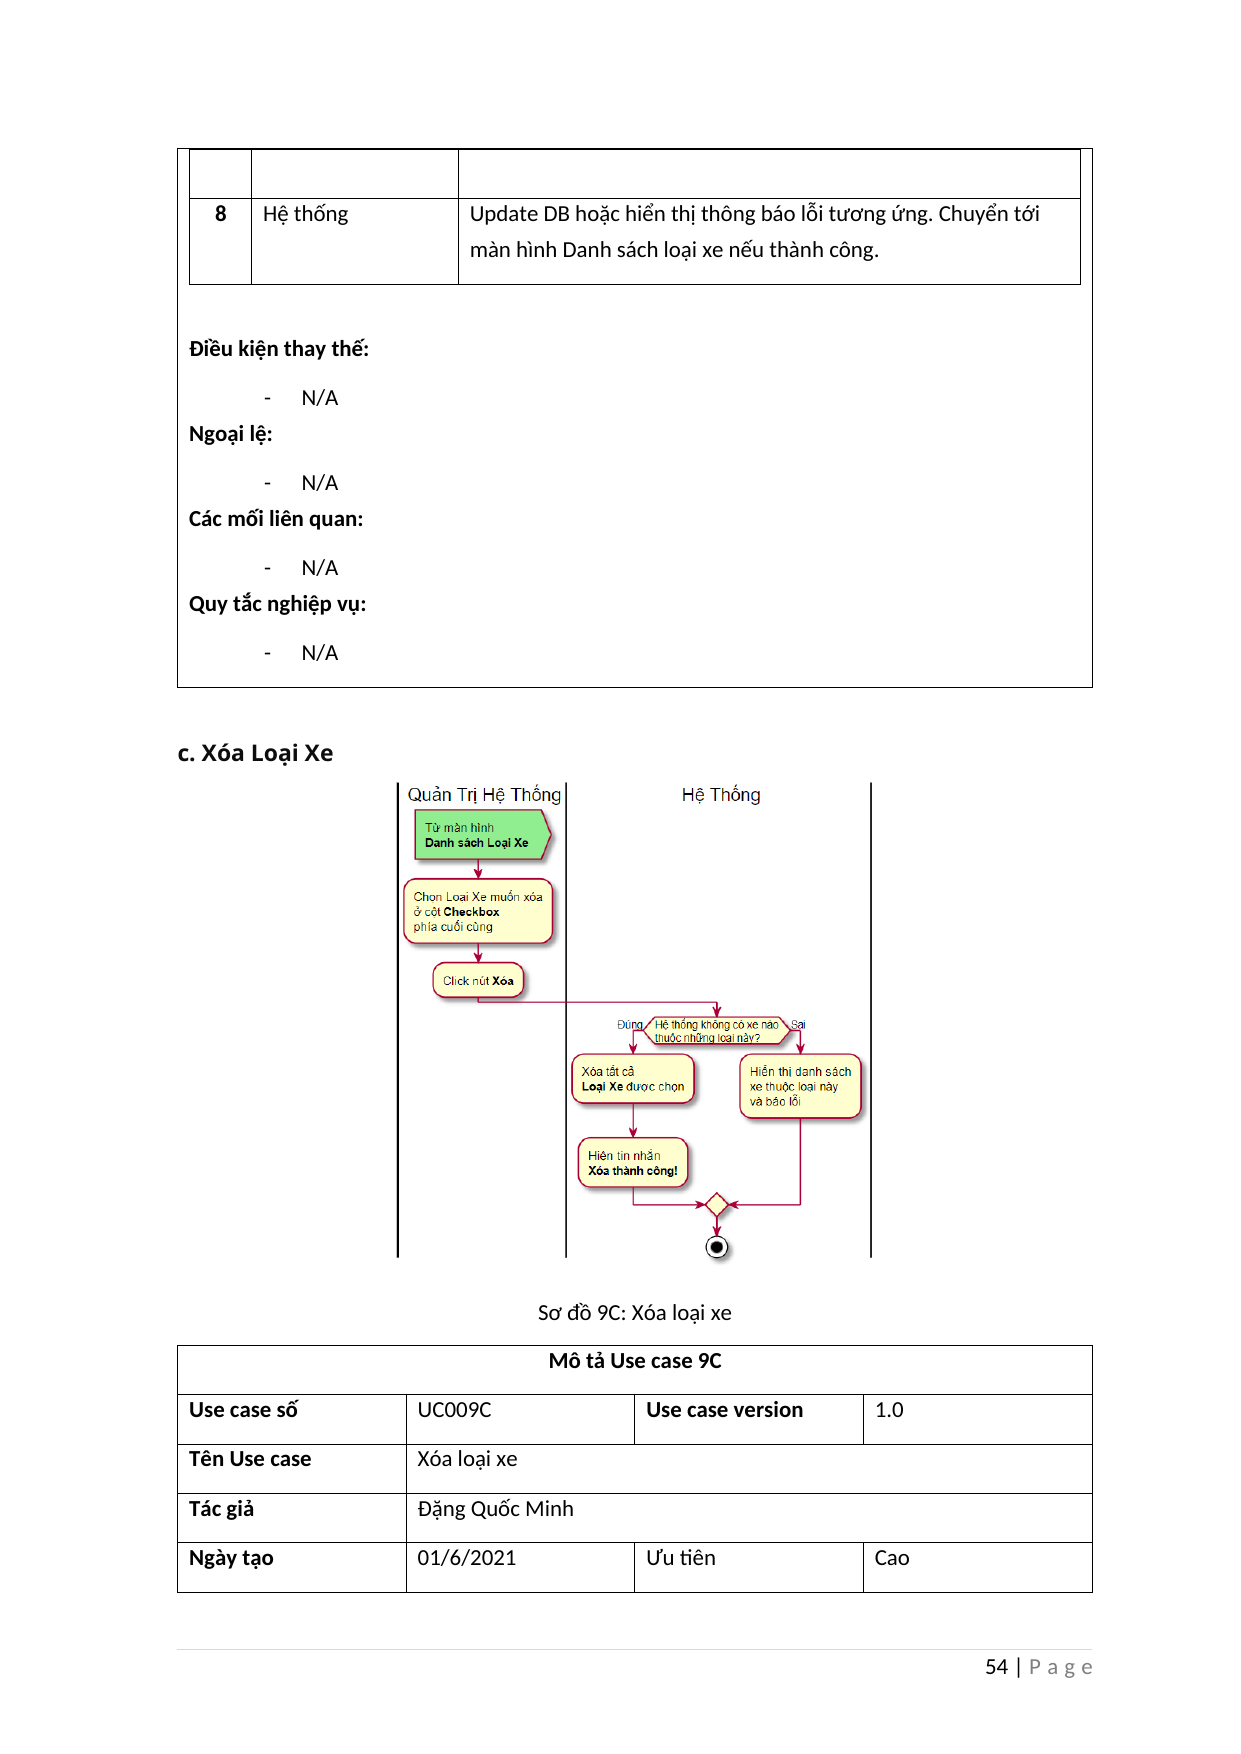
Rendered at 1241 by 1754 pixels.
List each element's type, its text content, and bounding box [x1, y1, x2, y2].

picture [385, 770, 885, 1279]
table_cell Use case version [635, 1395, 863, 1443]
table_cell Ngày tạo [178, 1543, 406, 1592]
text Sơ đồ 9C: Xóa loại xe [177, 1298, 1092, 1326]
table_cell Xóa loại xe [407, 1445, 1092, 1493]
table_cell Tác giả [178, 1494, 406, 1542]
table_cell UC009C [407, 1395, 634, 1443]
table_cell 1.0 [864, 1395, 1092, 1443]
table_cell Use case số [178, 1395, 406, 1443]
table_header Mô tả Use case 9C [178, 1346, 1092, 1394]
table_cell Tên Use case [178, 1445, 406, 1493]
table_cell Đặng Quốc Minh [407, 1494, 1092, 1542]
table_cell Ưu tiên [635, 1543, 863, 1592]
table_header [178, 149, 1092, 687]
table_cell Cao [864, 1543, 1092, 1592]
table_cell 01/6/2021 [407, 1543, 634, 1592]
text c. Xóa Loại Xe [177, 736, 1092, 768]
